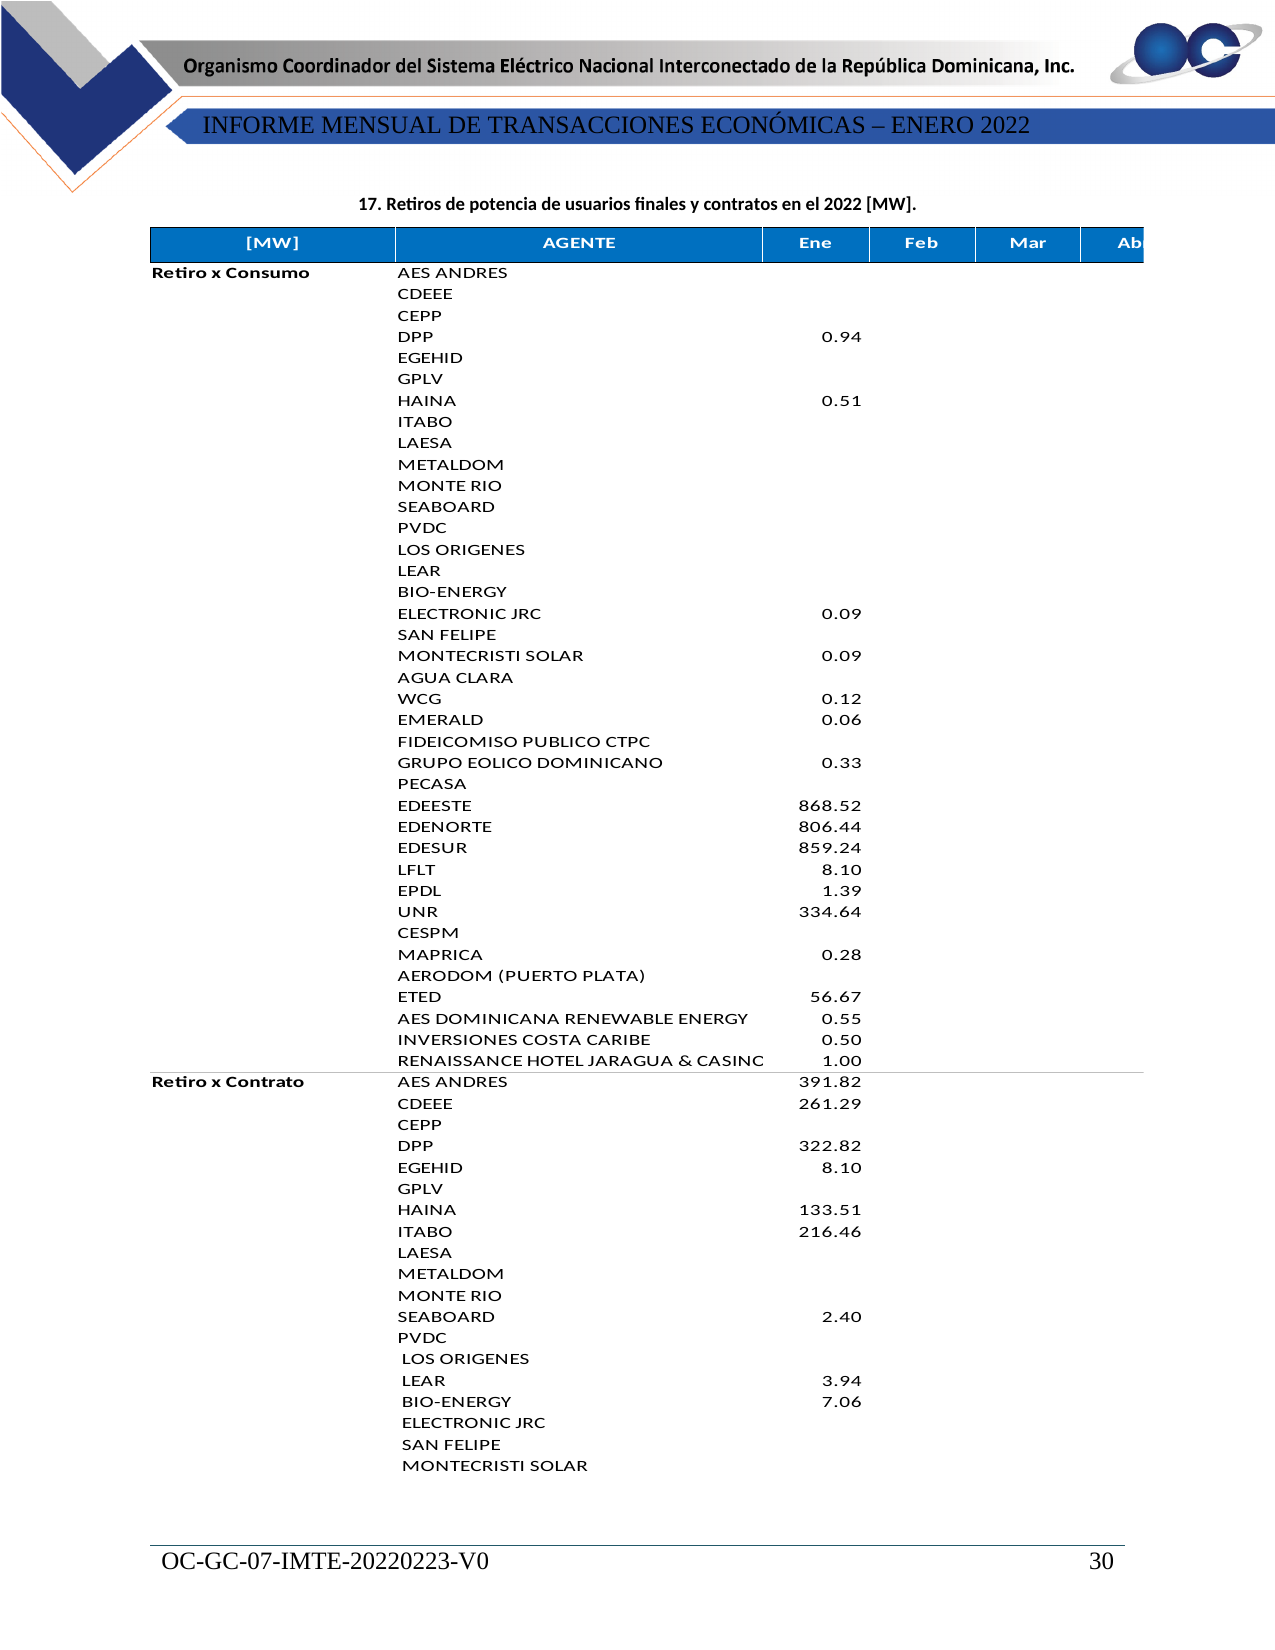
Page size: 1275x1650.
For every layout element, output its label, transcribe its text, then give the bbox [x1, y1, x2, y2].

text 17. Retiros de potencia de usuarios finales y contratos en el 2022 [MW]. [150, 192, 1125, 215]
picture [1, 1, 1275, 196]
